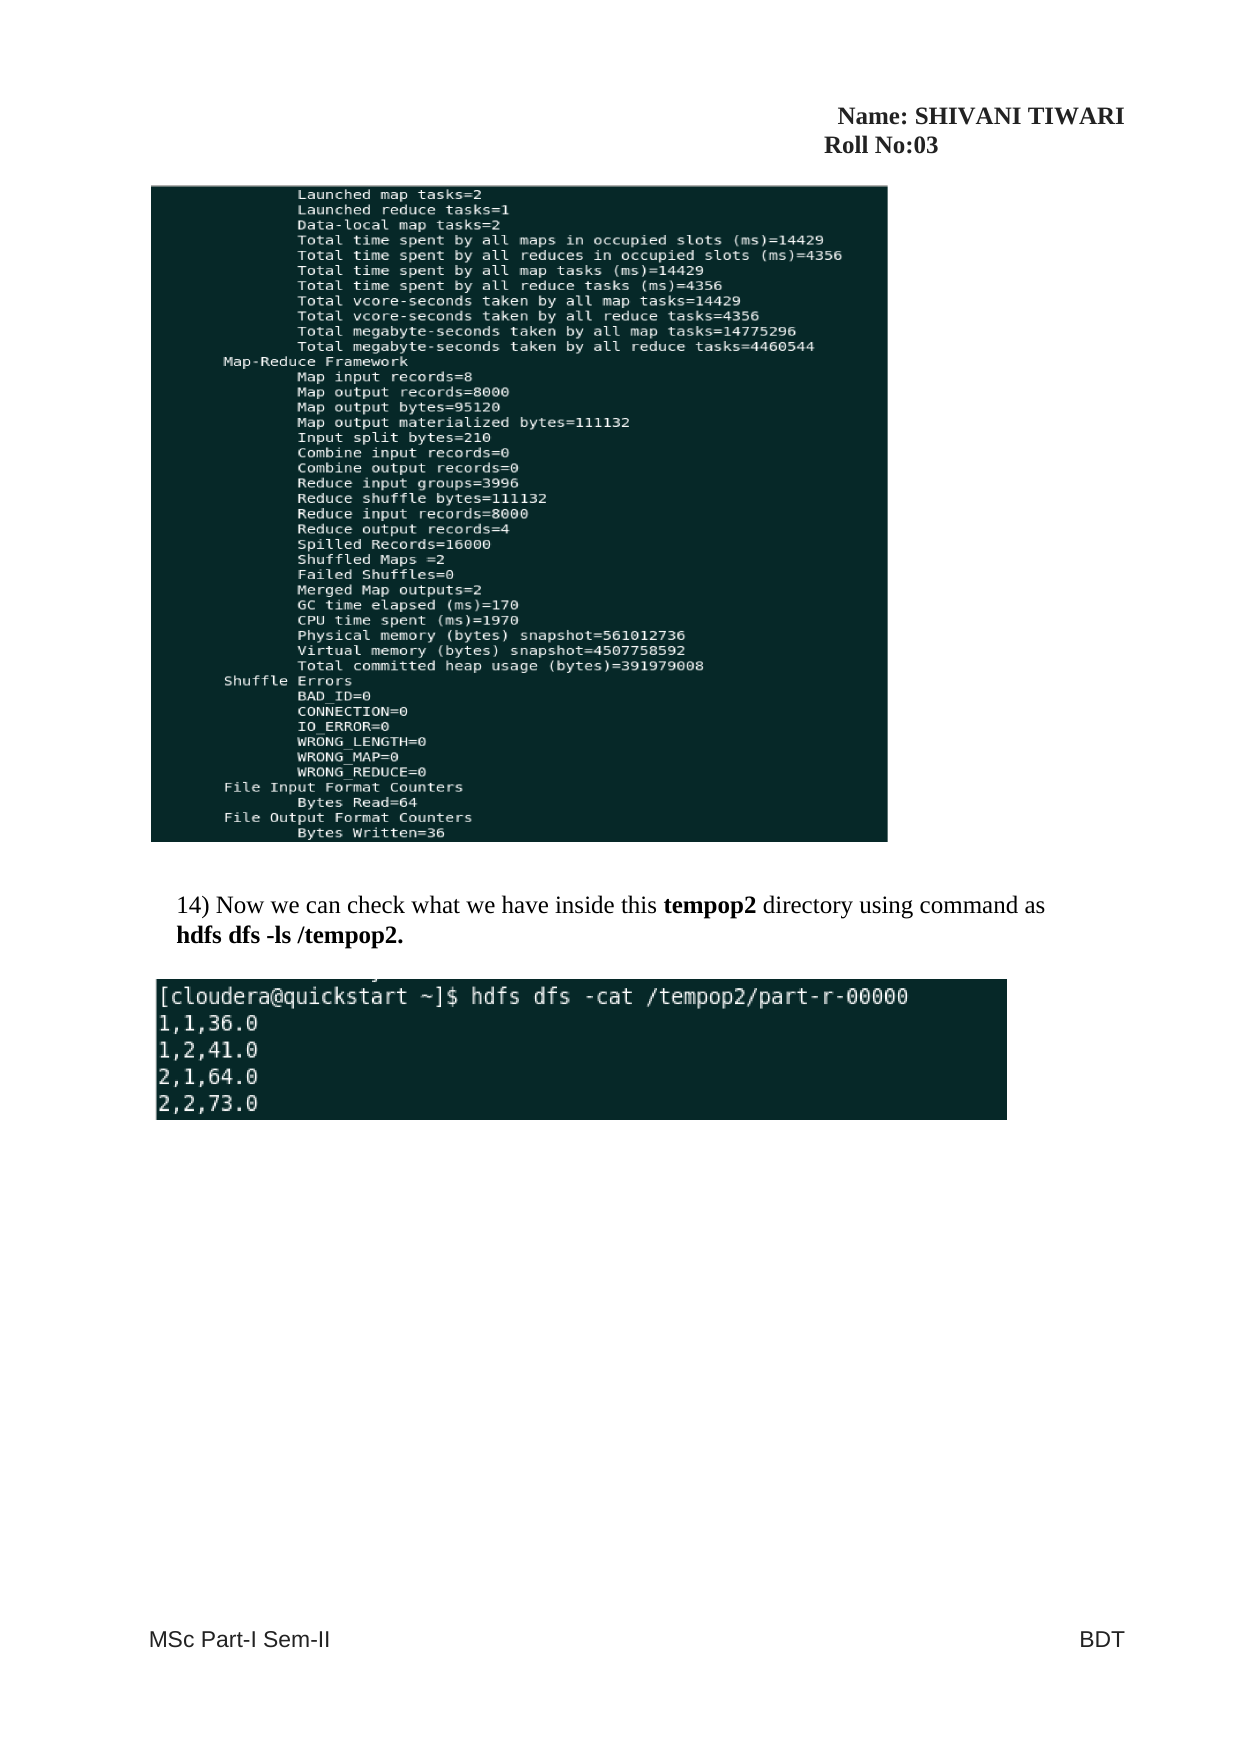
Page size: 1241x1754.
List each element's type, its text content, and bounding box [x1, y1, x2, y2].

picture [155, 978, 1007, 1120]
text 14) Now we can check what we have inside this tempop2 directory using command as hdfs dfs -ls /tempop2. [176, 890, 1090, 948]
picture [150, 185, 888, 842]
